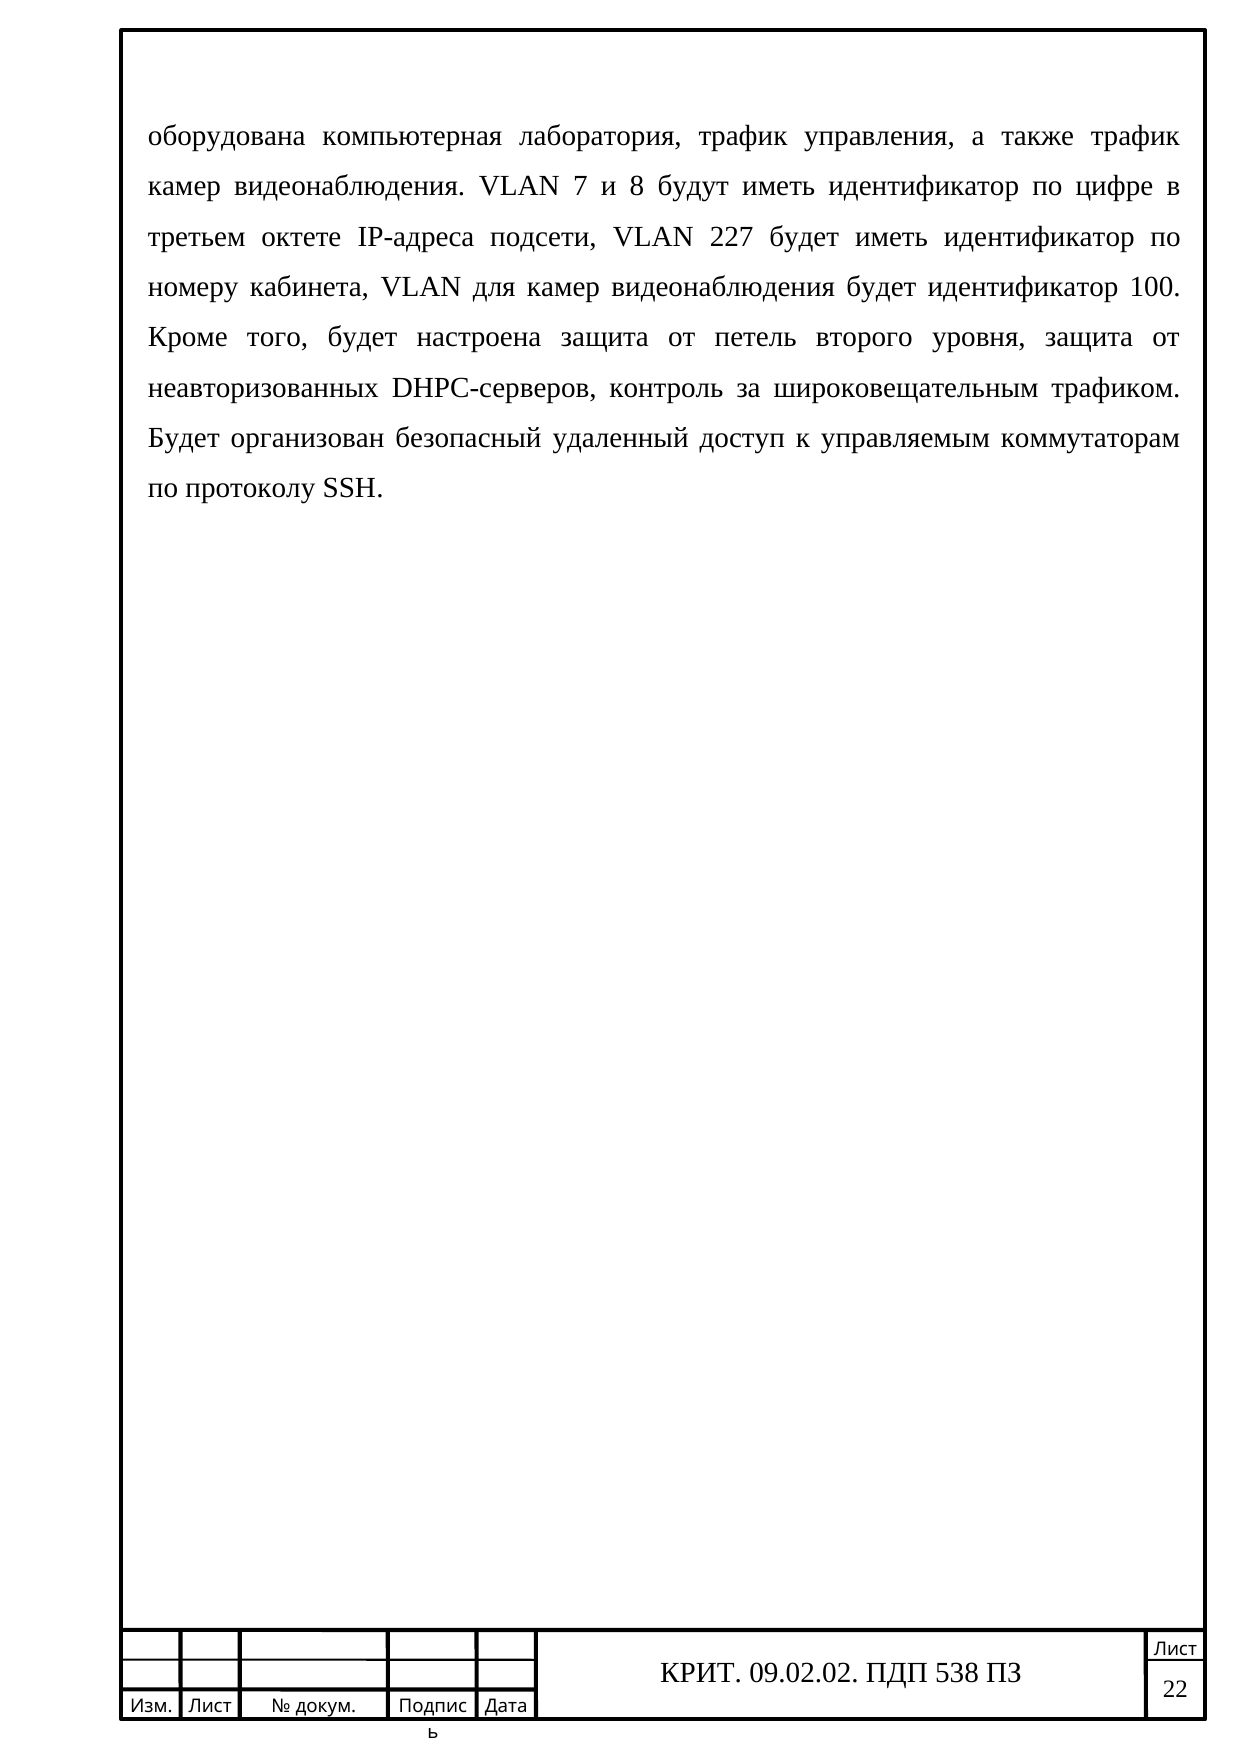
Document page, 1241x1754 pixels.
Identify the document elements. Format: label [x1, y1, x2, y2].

list [148, 118, 1181, 504]
